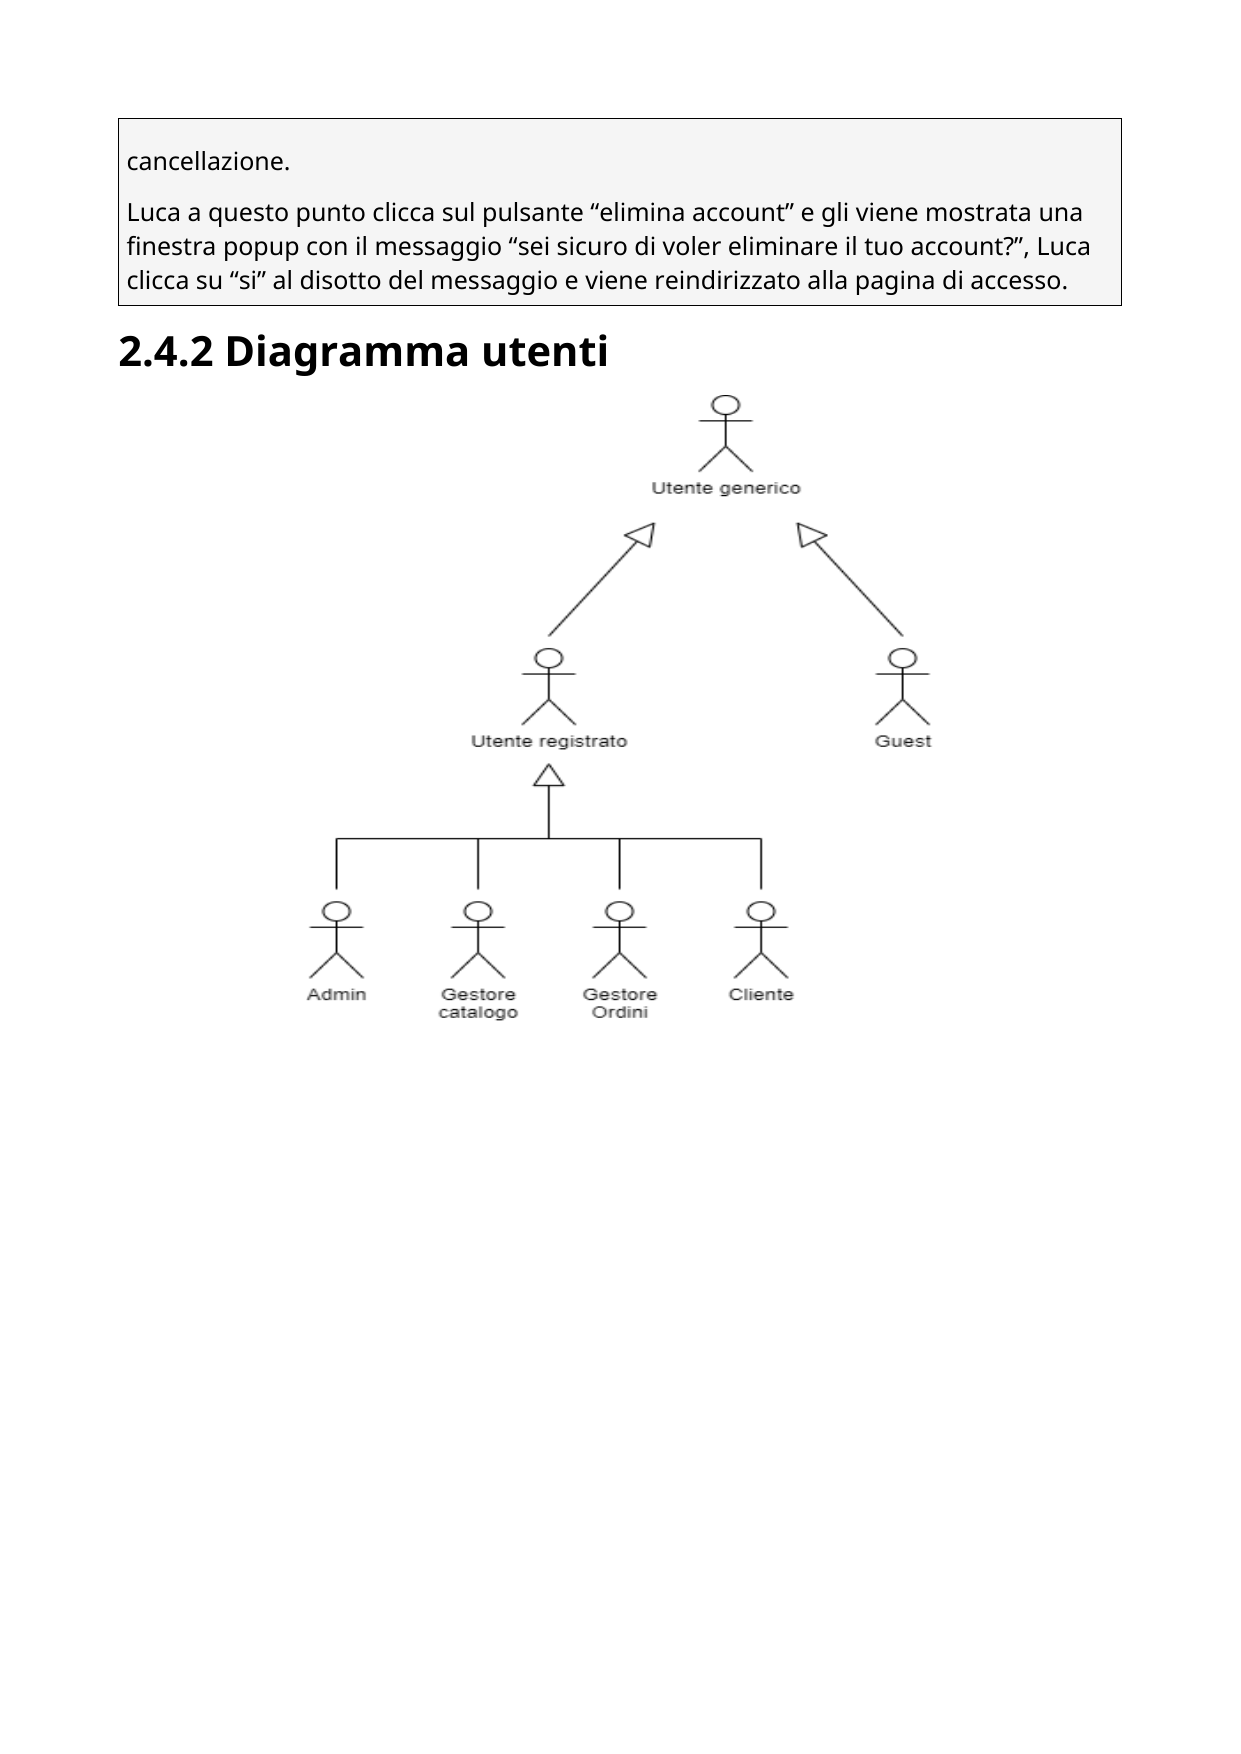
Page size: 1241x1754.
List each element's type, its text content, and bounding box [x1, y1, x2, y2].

text 2.4.2 Diagramma utenti [118, 322, 1122, 379]
picture [306, 395, 934, 1023]
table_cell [119, 119, 1121, 305]
